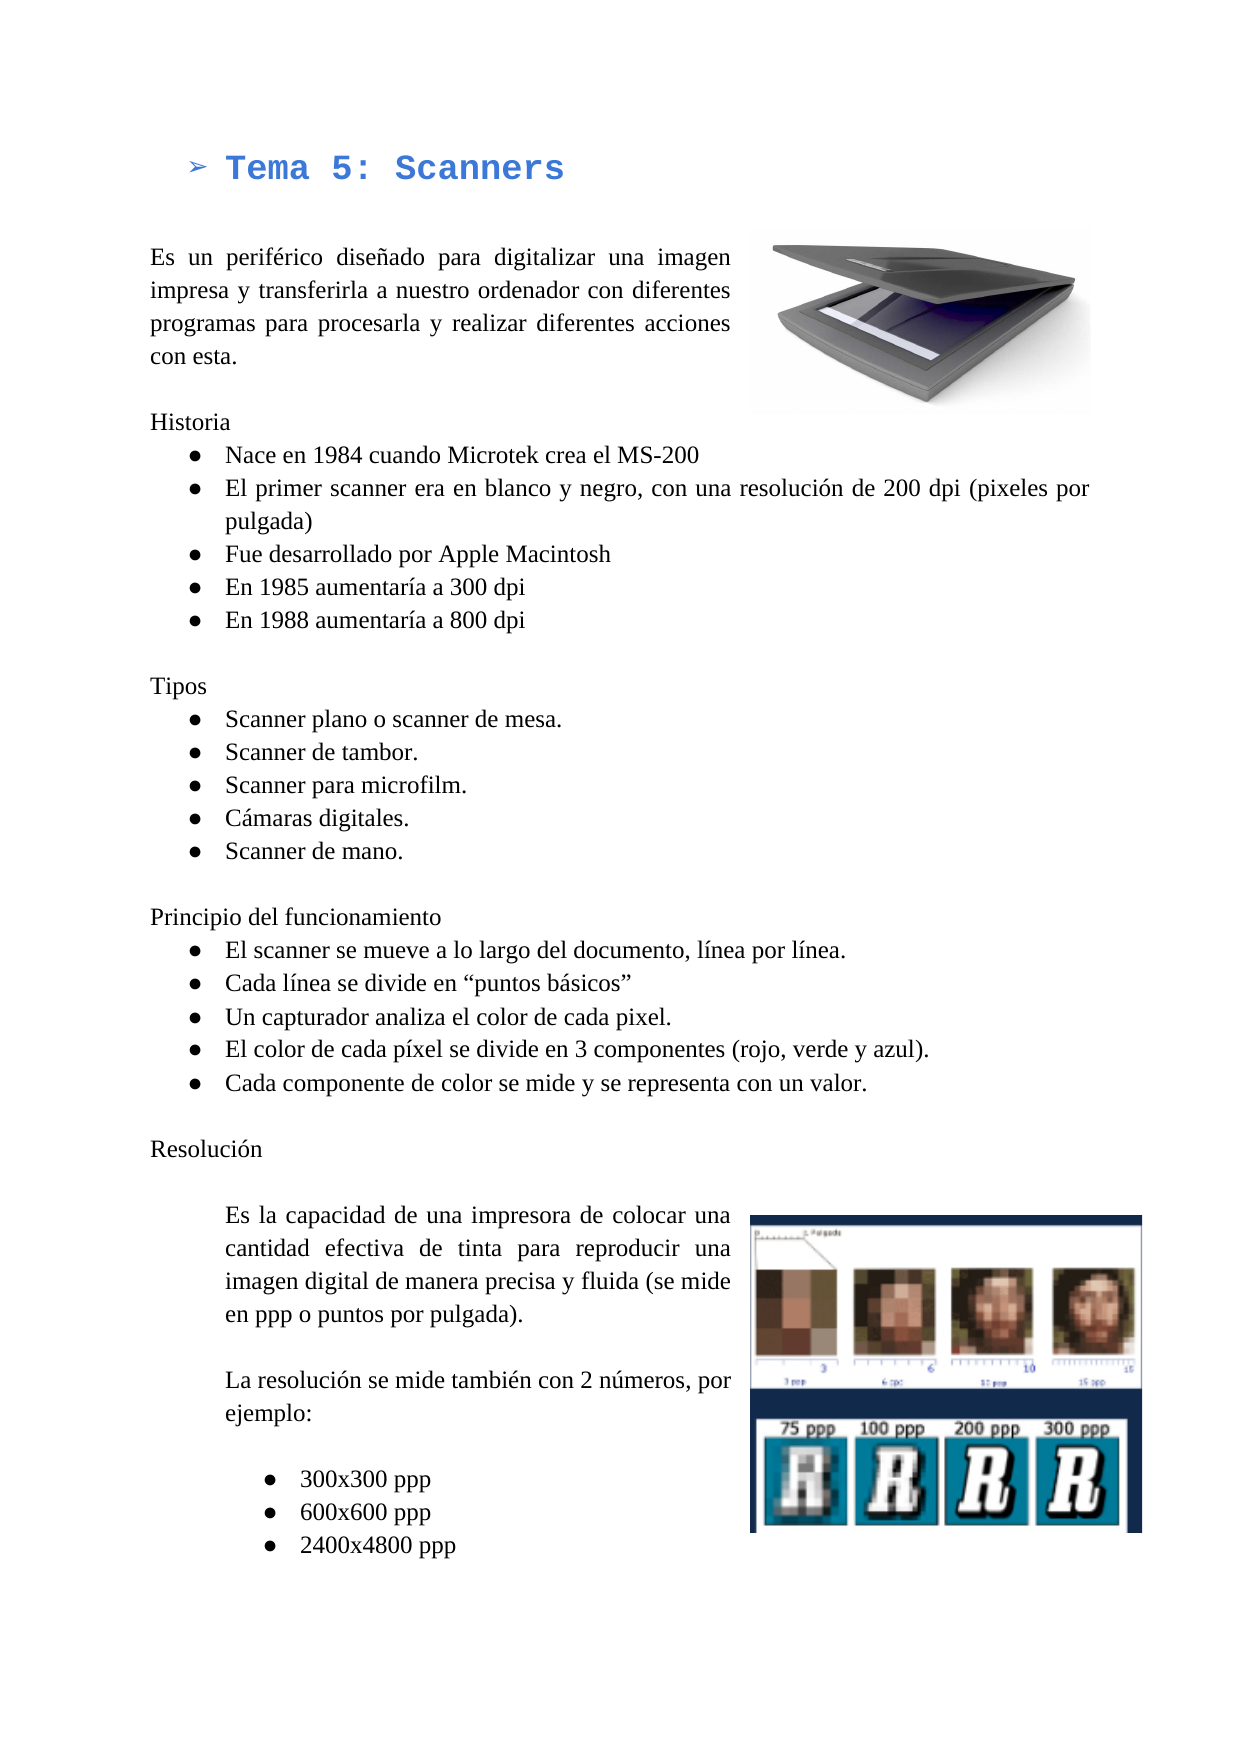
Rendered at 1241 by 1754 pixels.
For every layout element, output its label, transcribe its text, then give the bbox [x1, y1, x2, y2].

list 2400x4800 ppp [262, 1530, 1090, 1559]
text Principio del funcionamiento [150, 902, 1090, 931]
text La resolución se mide también con 2 números, por ejemplo: [225, 1365, 750, 1427]
list Fue desarrollado por Apple Macintosh [187, 539, 1090, 568]
text Resolución [150, 1134, 1090, 1162]
list Scanner para microfilm. [187, 770, 1090, 799]
list Un capturador analiza el color de cada pixel. [187, 1002, 1090, 1030]
list Tema 5: Scanners [187, 150, 1090, 190]
list El scanner se mueve a lo largo del documento, línea por línea. [187, 936, 1090, 964]
list El color de cada píxel se divide en 3 componentes (rojo, verde y azul). [187, 1034, 1090, 1063]
list 600x600 ppp [262, 1497, 750, 1526]
list Cada componente de color se mide y se representa con un valor. [187, 1068, 1090, 1096]
list Nace en 1984 cuando Microtek crea el MS-200 [187, 440, 1090, 469]
picture [750, 227, 1091, 414]
text Es la capacidad de una impresora de colocar una cantidad efectiva de tinta para reproducir una imagen digital de manera precisa y fluida (se mide en ppp o puntos por pulgada). [225, 1200, 1090, 1327]
list 300x300 ppp [262, 1464, 750, 1493]
list Scanner de mano. [187, 836, 1090, 865]
picture [750, 1215, 1143, 1533]
text Historia [150, 407, 1090, 436]
list Cámaras digitales. [187, 803, 1090, 832]
text Tipos [150, 671, 1090, 700]
list Scanner de tambor. [187, 737, 1090, 766]
list En 1988 aumentaría a 800 dpi [187, 605, 1090, 634]
list El primer scanner era en blanco y negro, con una resolución de 200 dpi (pixeles por pulgada) [187, 473, 1090, 535]
list Cada línea se divide en “puntos básicos” [187, 968, 1090, 997]
text Es un periférico diseñado para digitalizar una imagen impresa y transferirla a nuestro ordenador con diferentes programas para procesarla y realizar diferentes acciones con esta. [150, 242, 750, 370]
list Scanner plano o scanner de mesa. [187, 704, 1090, 733]
list En 1985 aumentaría a 300 dpi [187, 572, 1090, 601]
